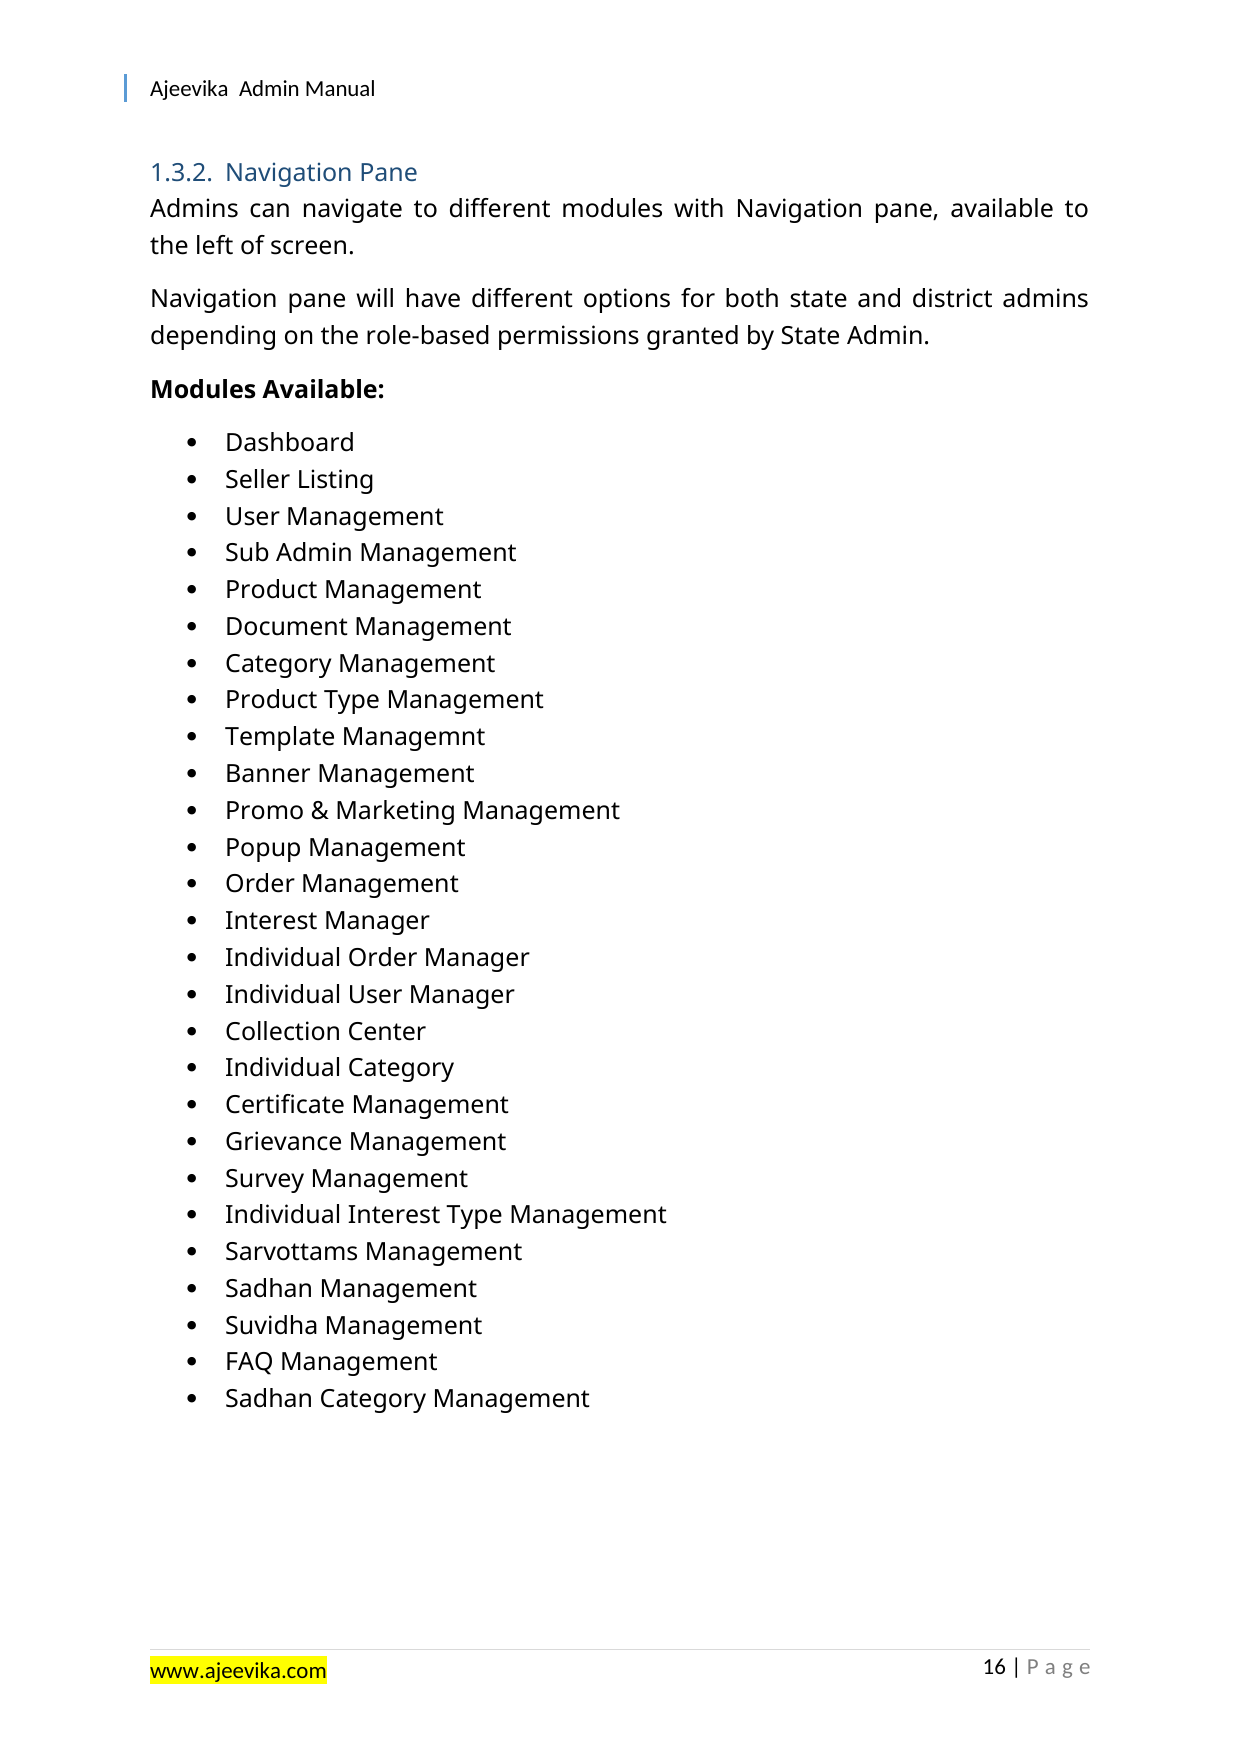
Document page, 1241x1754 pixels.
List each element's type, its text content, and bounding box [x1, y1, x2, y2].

list Sub Admin Management [187, 535, 1090, 569]
subtitle Navigation Pane [150, 154, 1090, 188]
list FAQ Management [187, 1344, 1090, 1378]
list Sadhan Category Management [187, 1381, 1090, 1415]
list Dashboard [187, 425, 1090, 459]
list Grievance Management [187, 1123, 1090, 1157]
list Popup Management [187, 829, 1090, 863]
list Individual Category [187, 1050, 1090, 1084]
list Certificate Management [187, 1087, 1090, 1121]
list Individual User Manager [187, 976, 1090, 1010]
list Sarvottams Management [187, 1234, 1090, 1268]
list Collection Center [187, 1013, 1090, 1047]
list Individual Interest Type Management [187, 1197, 1090, 1231]
list Individual Order Manager [187, 939, 1090, 974]
list Banner Management [187, 756, 1090, 790]
list User Management [187, 498, 1090, 532]
list Sadhan Management [187, 1271, 1090, 1304]
list Promo & Marketing Management [187, 792, 1090, 827]
text Admins can navigate to different modules with Navigation pane, available to the left of screen. [150, 191, 1090, 262]
list Interest Manager [187, 903, 1090, 937]
list Seller Listing [187, 462, 1090, 496]
list Product Type Management [187, 682, 1090, 716]
list Order Management [187, 866, 1090, 900]
list Suvidha Management [187, 1307, 1090, 1341]
text Modules Available: [150, 371, 1090, 405]
list Document Management [187, 609, 1090, 643]
list Template Managemnt [187, 719, 1090, 753]
list Category Management [187, 645, 1090, 679]
text Navigation pane will have different options for both state and district admins depending on the role-based permissions granted by State Admin. [150, 281, 1090, 352]
list Product Management [187, 572, 1090, 606]
list Survey Management [187, 1160, 1090, 1194]
